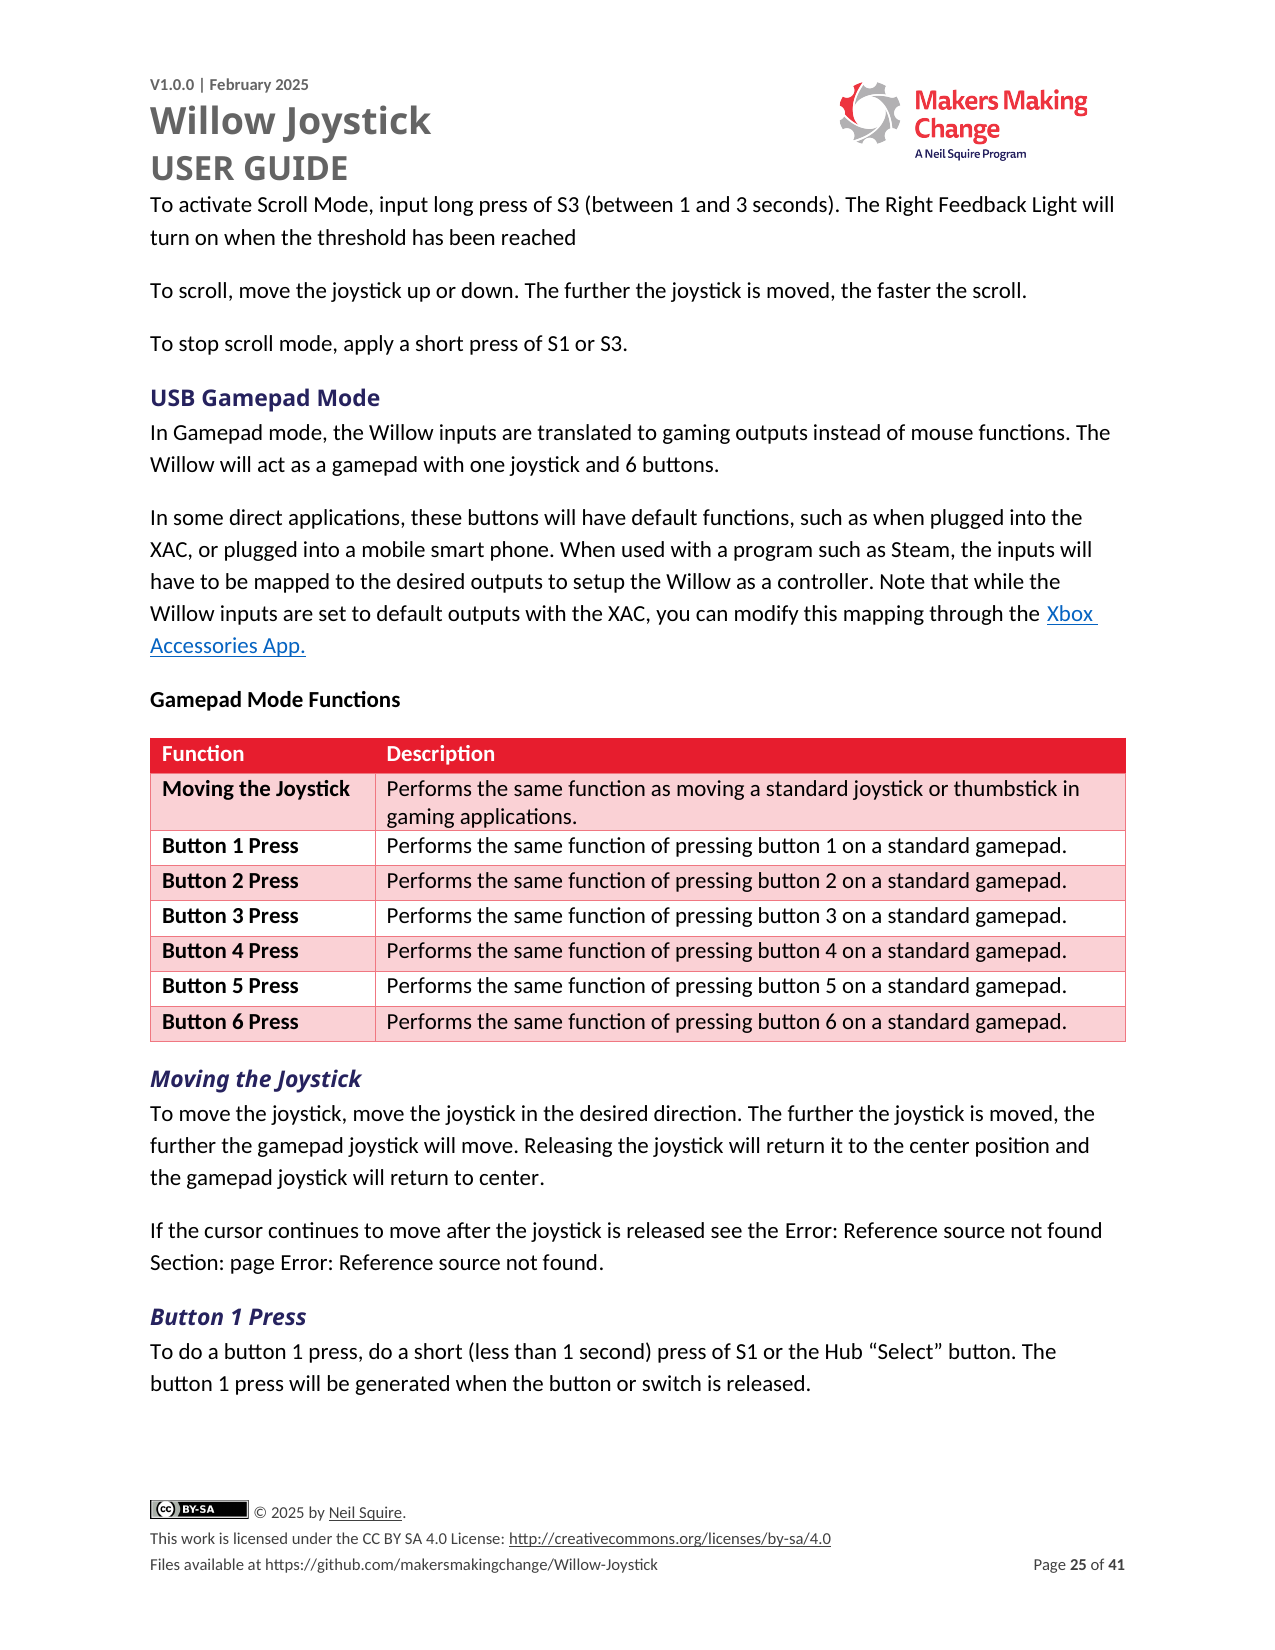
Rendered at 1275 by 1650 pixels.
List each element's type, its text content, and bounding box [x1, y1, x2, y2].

text To stop scroll mode, apply a short press of S1 or S3. [150, 329, 1125, 357]
text To do a button 1 press, do a short (less than 1 second) press of S1 or the Hub “Select” button. The button 1 press will be generated when the button or switch is released. [150, 1337, 1125, 1397]
picture [150, 1500, 249, 1519]
subtitle Moving the Joystick [150, 1063, 1125, 1094]
text To scroll, move the joystick up or down. The further the joystick is moved, the faster the scroll. [150, 276, 1125, 304]
table_cell Performs the same function of pressing button 3 on a standard gamepad. [376, 901, 1125, 936]
text In some direct applications, these buttons will have default functions, such as when plugged into the XAC, or plugged into a mobile smart phone. When used with a program such as Steam, the inputs will have to be mapped to the desired outputs to setup the Willow as a controller. Note that while the Willow inputs are set to default outputs with the XAC, you can modify this mapping through the Xbox Accessories App. [150, 503, 1125, 660]
text In Gamepad mode, the Willow inputs are translated to gaming outputs instead of mouse functions. The Willow will act as a gamepad with one joystick and 6 buttons. [150, 418, 1125, 478]
table_cell Button 6 Press [151, 1007, 375, 1041]
table_cell Button 3 Press [151, 901, 375, 936]
table_header Function [151, 739, 375, 773]
table_cell Button 1 Press [151, 831, 375, 865]
subtitle Button 1 Press [150, 1301, 1125, 1332]
subtitle USB Gamepad Mode [150, 382, 1125, 413]
table_header Description [376, 739, 1125, 773]
text To move the joystick, move the joystick in the desired direction. The further the joystick is moved, the further the gamepad joystick will move. Releasing the joystick will return it to the center position and the gamepad joystick will return to center. [150, 1099, 1125, 1191]
text To activate Scroll Mode, input long press of S3 (between 1 and 3 seconds). The Right Feedback Light will turn on when the threshold has been reached [150, 191, 1125, 251]
table_cell Performs the same function of pressing button 6 on a standard gamepad. [376, 1007, 1125, 1041]
text If the cursor continues to move after the joystick is released see the Troubleshooting Section: page 34. [150, 1216, 1125, 1276]
table_cell Performs the same function of pressing button 4 on a standard gamepad. [376, 937, 1125, 971]
table_cell Performs the same function of pressing button 5 on a standard gamepad. [376, 972, 1125, 1006]
table_cell Moving the Joystick [151, 774, 375, 830]
table_cell Performs the same function of pressing button 2 on a standard gamepad. [376, 866, 1125, 900]
table_cell Button 2 Press [151, 866, 375, 900]
table_cell Performs the same function as moving a standard joystick or thumbstick in gaming applications. [376, 774, 1125, 830]
table_cell Button 5 Press [151, 972, 375, 1006]
picture [839, 82, 1088, 161]
text Gamepad Mode Functions [150, 685, 1125, 713]
table_cell Button 4 Press [151, 937, 375, 971]
table_cell Performs the same function of pressing button 1 on a standard gamepad. [376, 831, 1125, 865]
